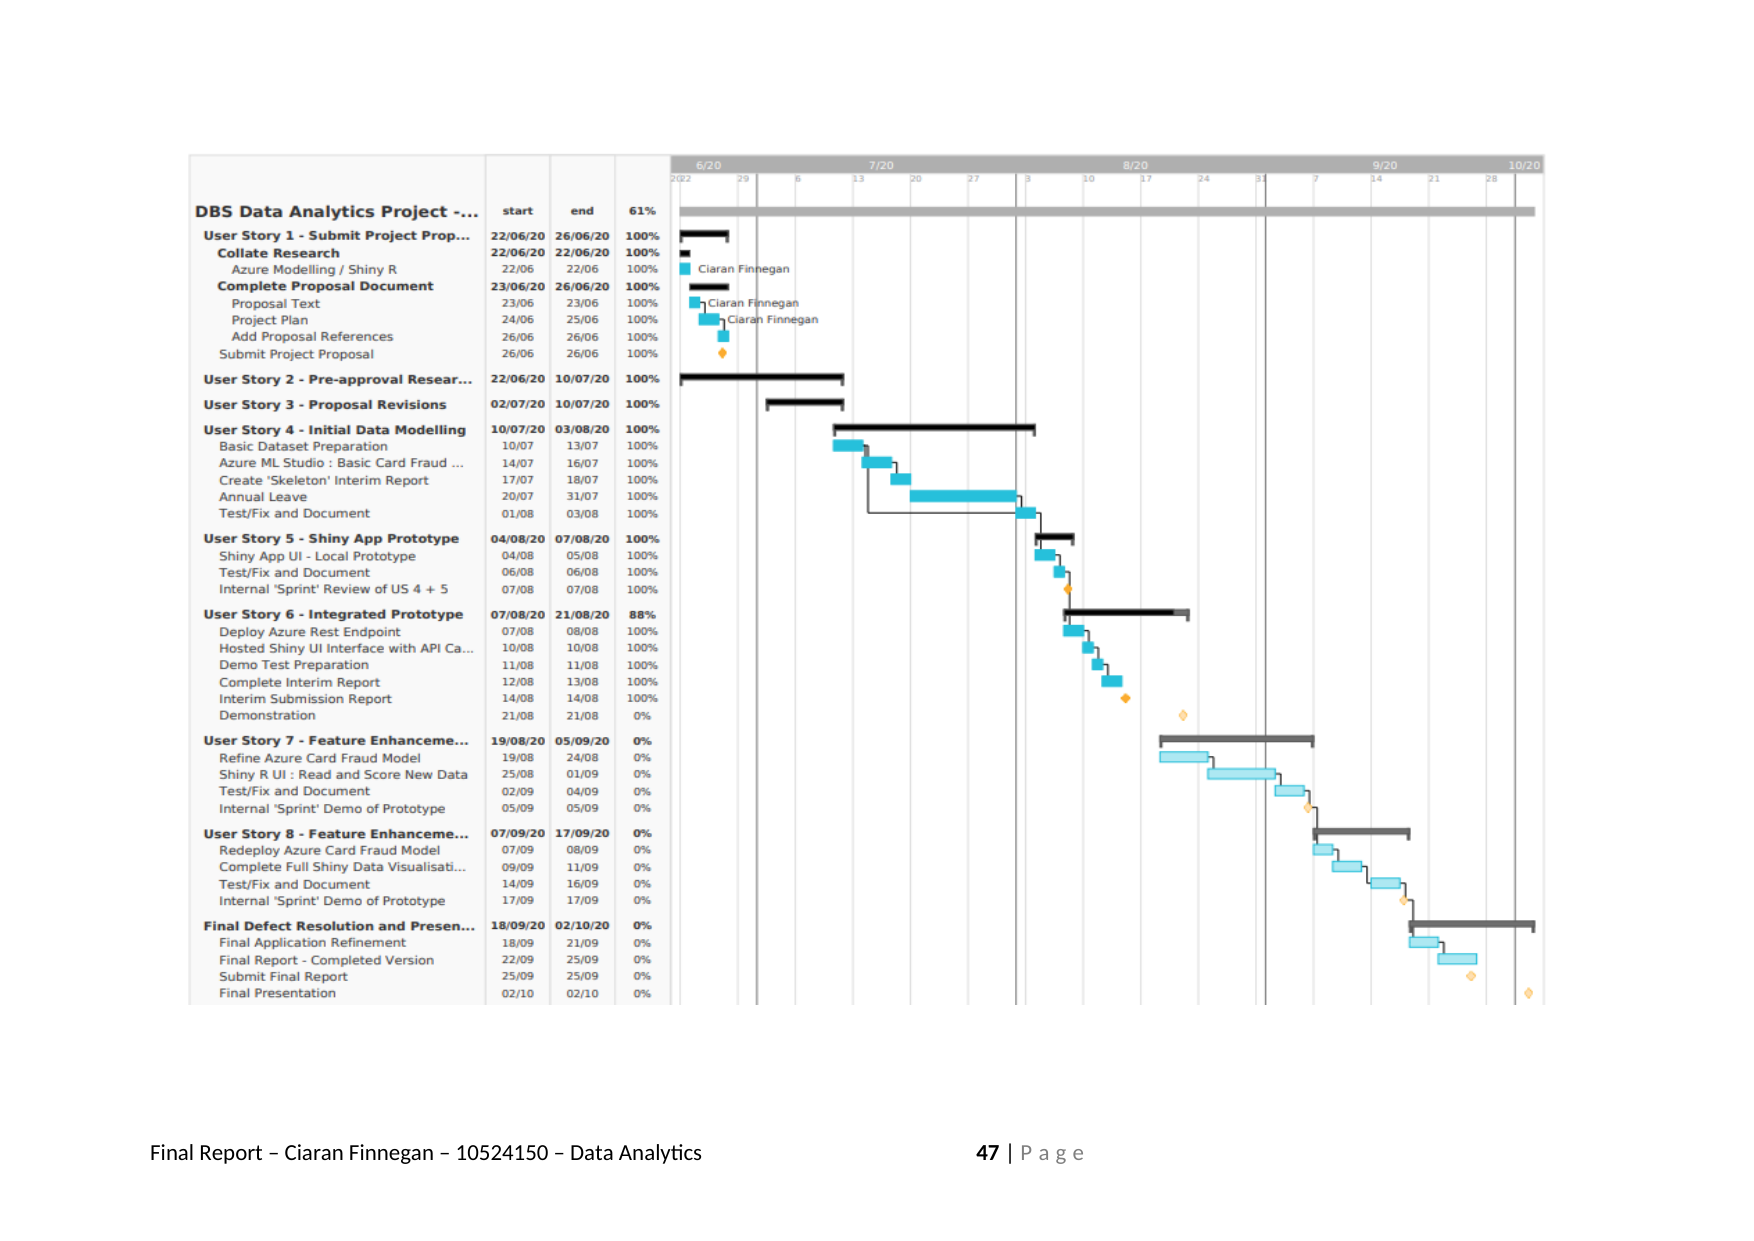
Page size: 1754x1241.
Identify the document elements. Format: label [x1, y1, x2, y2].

picture [187, 150, 1551, 1005]
